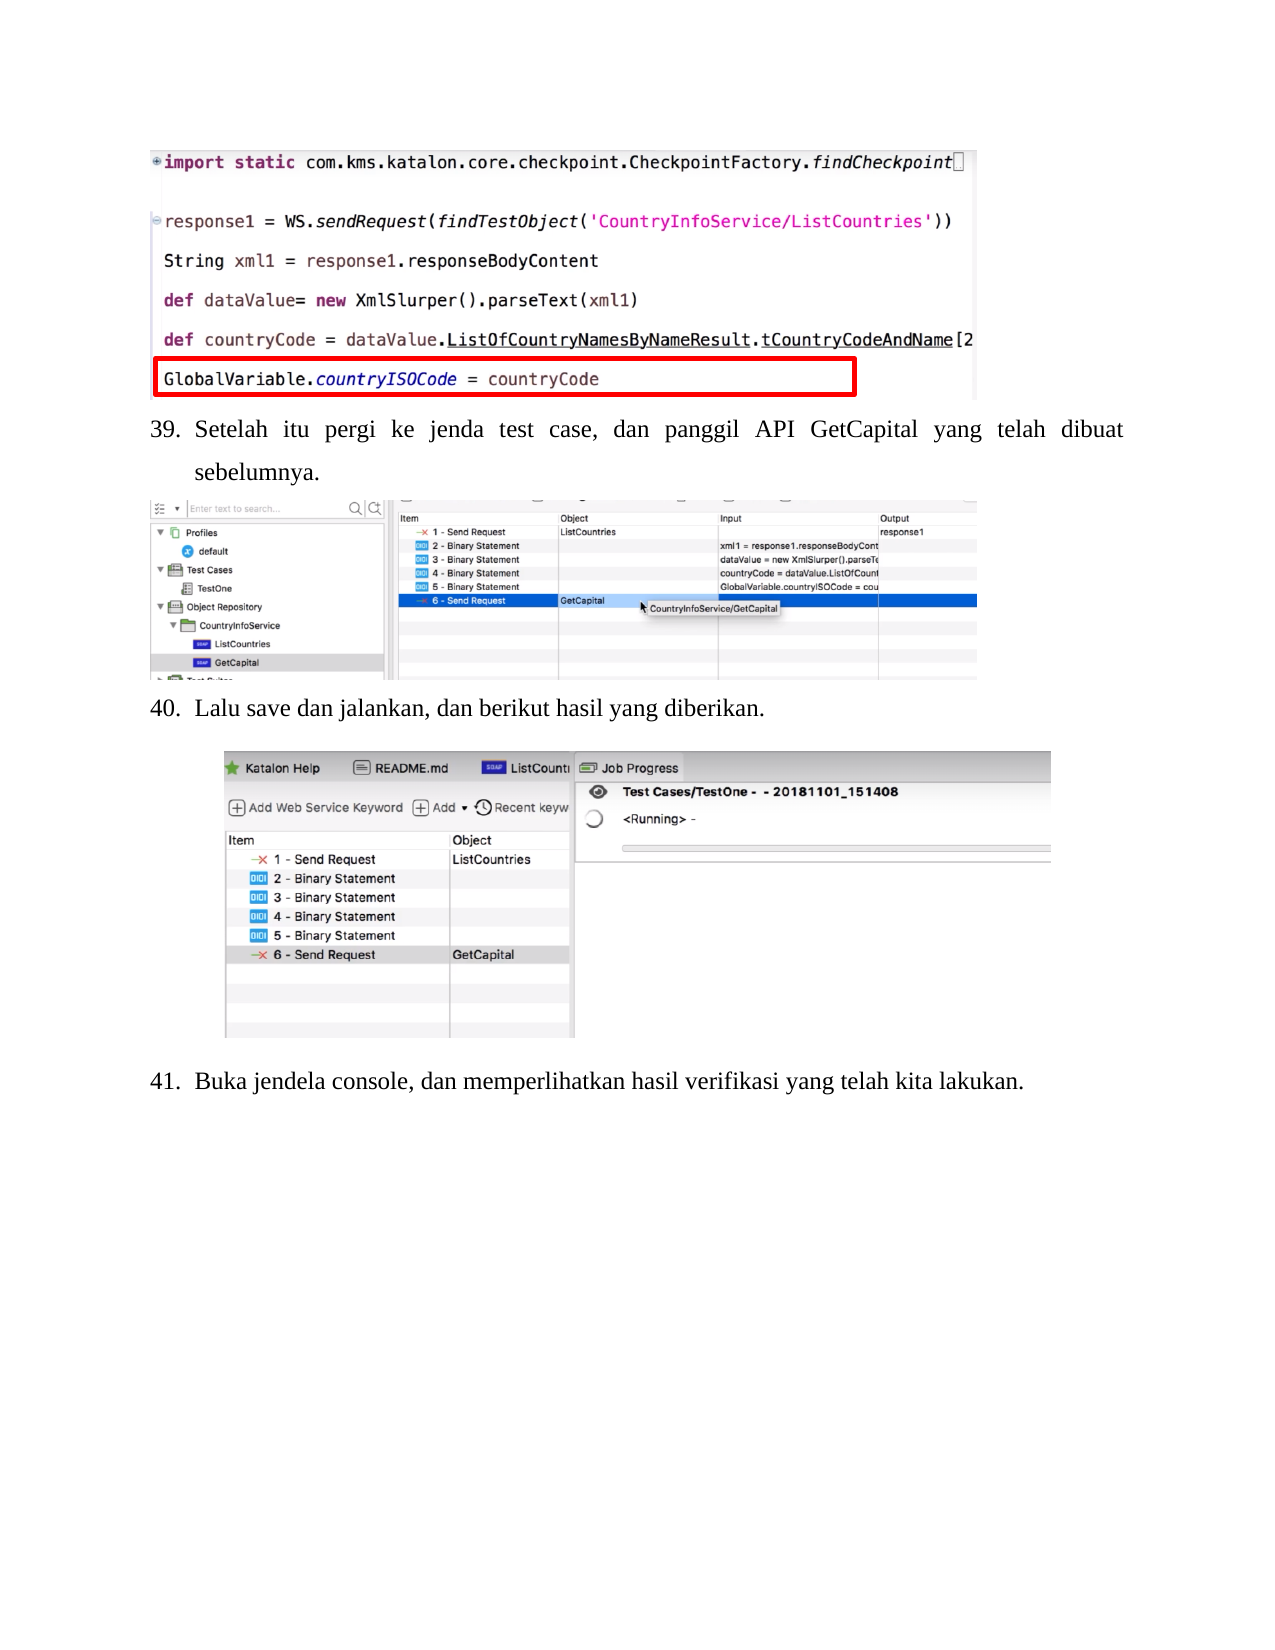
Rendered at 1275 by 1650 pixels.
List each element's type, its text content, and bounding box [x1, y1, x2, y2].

picture [150, 150, 977, 400]
list Setelah itu pergi ke jenda test case, dan panggil API GetCapital yang telah dibuat sebelumnya. [150, 414, 1125, 486]
list Buka jendela console, dan memperlihatkan hasil verifikasi yang telah kita lakukan. [150, 1066, 1125, 1095]
list Lalu save dan jalankan, dan berikut hasil yang diberikan. [150, 693, 1125, 722]
picture [150, 500, 977, 680]
picture [224, 751, 1051, 1038]
